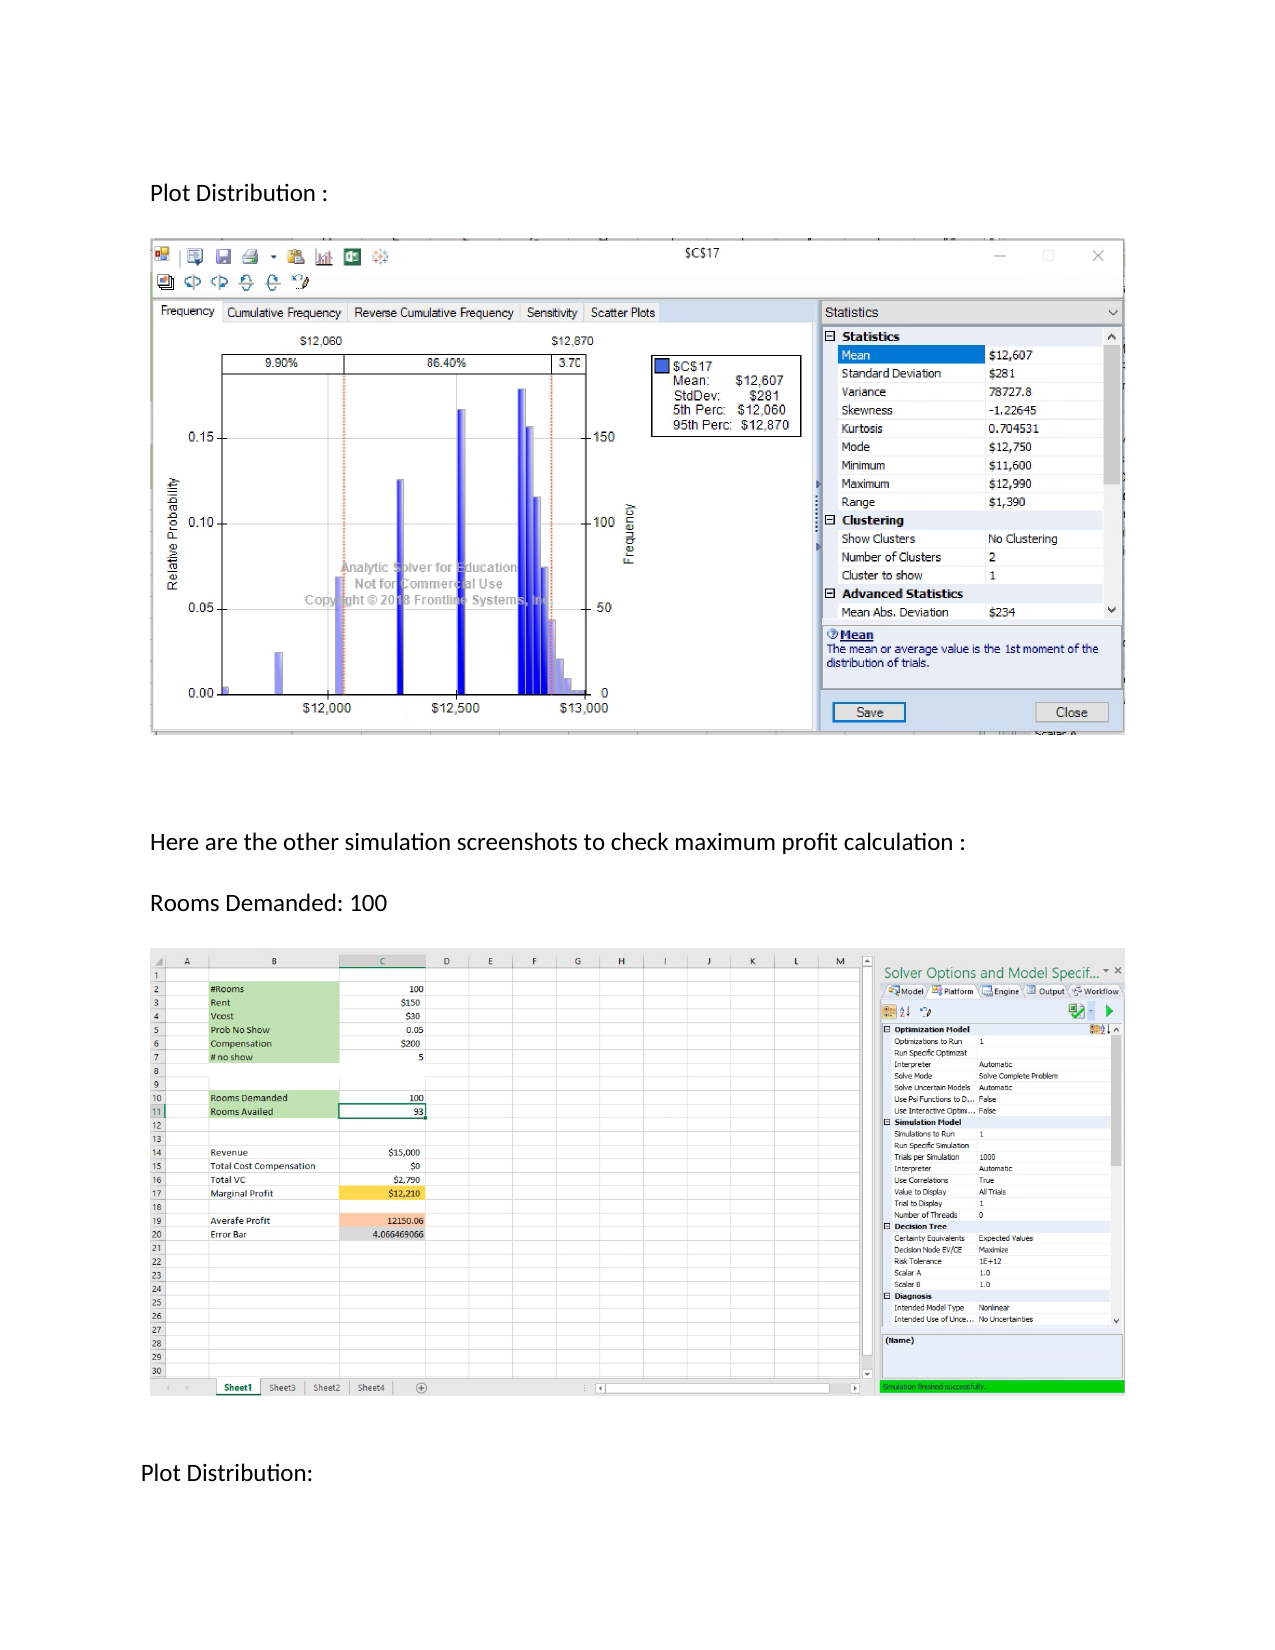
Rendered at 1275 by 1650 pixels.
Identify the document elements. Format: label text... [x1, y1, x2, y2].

text Plot Distribution: [141, 1457, 1125, 1488]
text Rooms Demanded: 100 [150, 887, 1125, 918]
text Here are the other simulation screenshots to check maximum profit calculation : [150, 826, 1125, 857]
picture [150, 238, 1125, 735]
text Plot Distribution : [150, 177, 1125, 208]
picture [150, 948, 1125, 1396]
